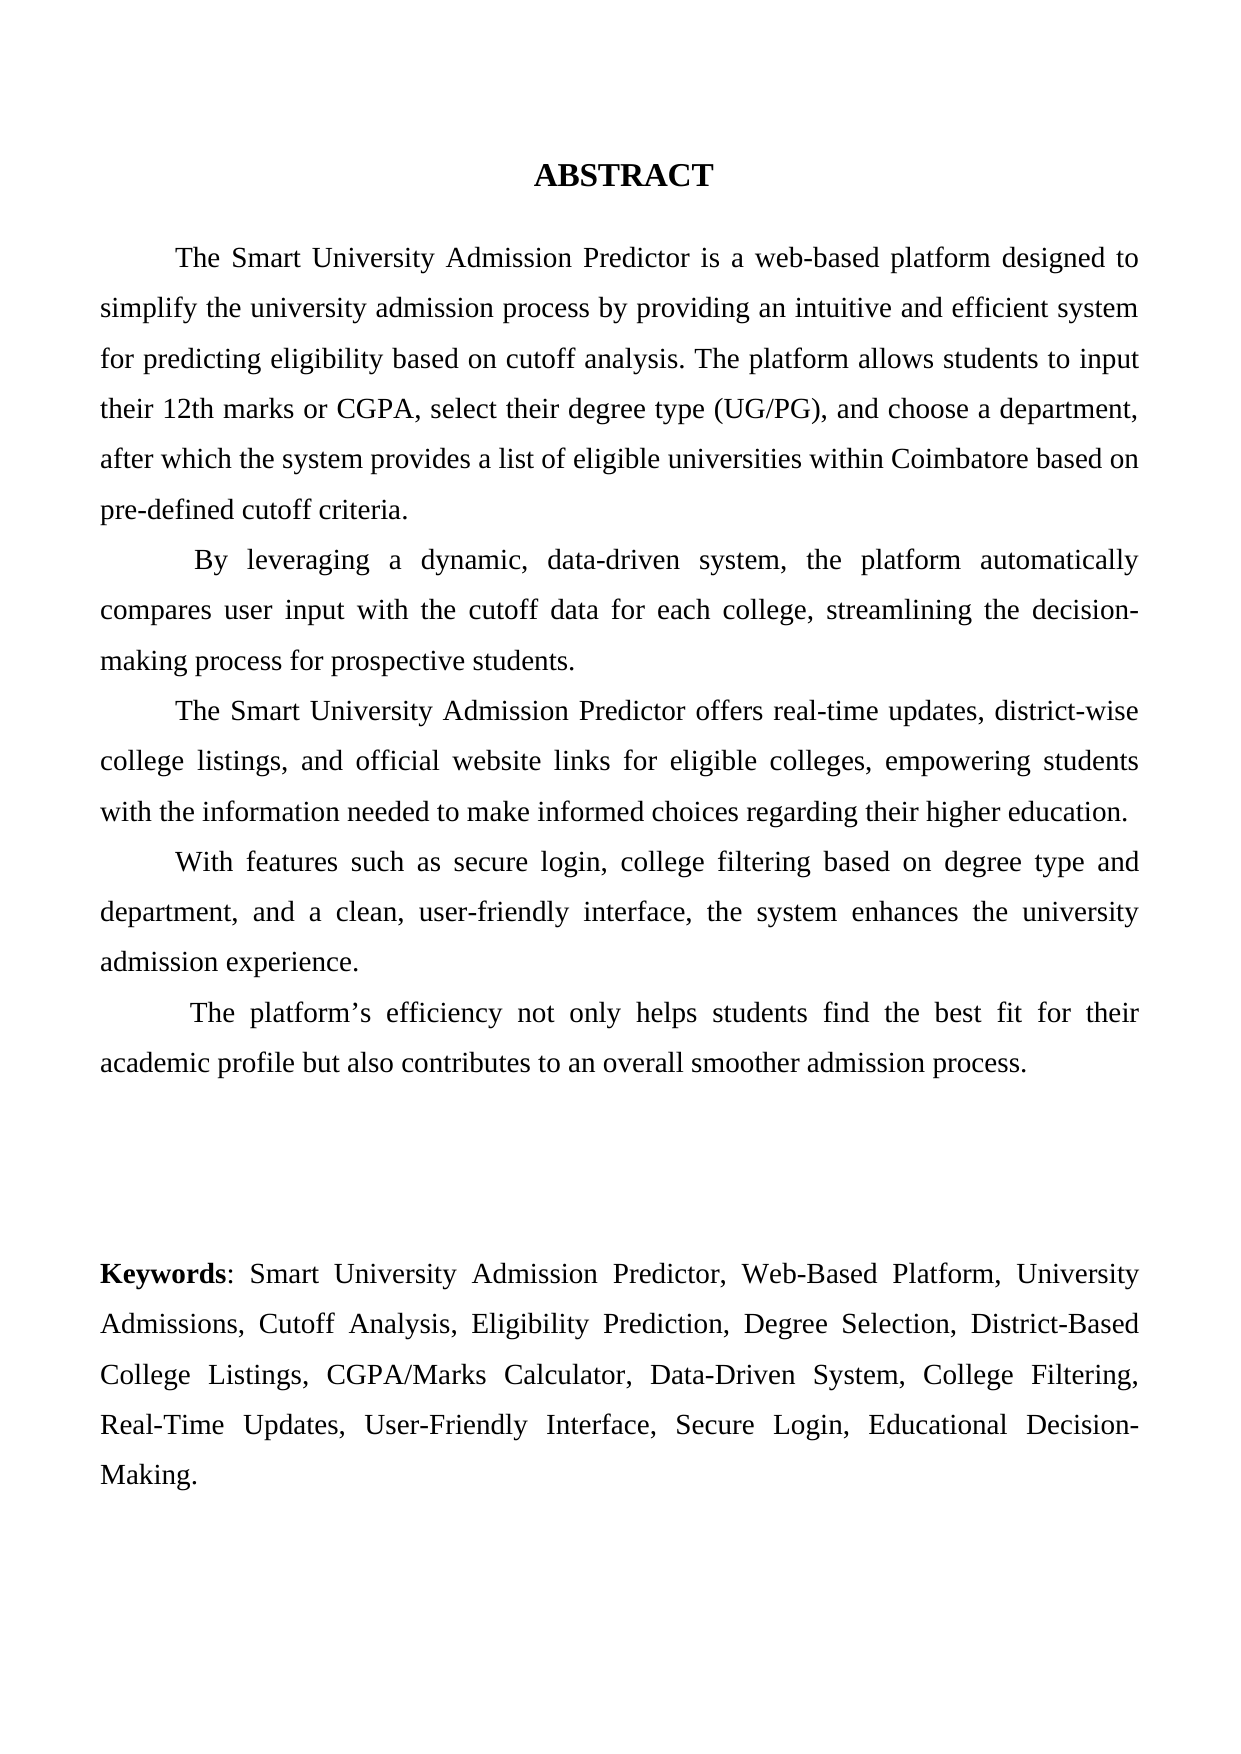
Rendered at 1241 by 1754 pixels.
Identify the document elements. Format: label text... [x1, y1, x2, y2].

text The platform’s efficiency not only helps students find the best fit for their academic profile but also contributes to an overall smoother admission process. [100, 995, 1140, 1079]
text The Smart University Admission Predictor is a web-based platform designed to simplify the university admission process by providing an intuitive and efficient system for predicting eligibility based on cutoff analysis. The platform allows students to input their 12th marks or CGPA, select their degree type (UG/PG), and choose a department, after which the system provides a list of eligible universities within Coimbatore based on pre-defined cutoff criteria. [100, 240, 1140, 525]
text The Smart University Admission Predictor offers real-time updates, district-wise college listings, and official website links for eligible colleges, empowering students with the information needed to make informed choices regarding their higher education. [100, 693, 1140, 827]
text ABSTRACT [81, 156, 1094, 194]
text With features such as secure login, college filtering based on degree type and department, and a clean, user-friendly interface, the system enhances the university admission experience. [100, 844, 1140, 978]
text By leveraging a dynamic, data-driven system, the platform automatically compares user input with the cutoff data for each college, streamlining the decision-making process for prospective students. [100, 542, 1140, 676]
text Keywords: Smart University Admission Predictor, Web-Based Platform, University Admissions, Cutoff Analysis, Eligibility Prediction, Degree Selection, District-Based College Listings, CGPA/Marks Calculator, Data-Driven System, College Filtering, Real-Time Updates, User-Friendly Interface, Secure Login, Educational Decision-Making. [100, 1256, 1140, 1491]
